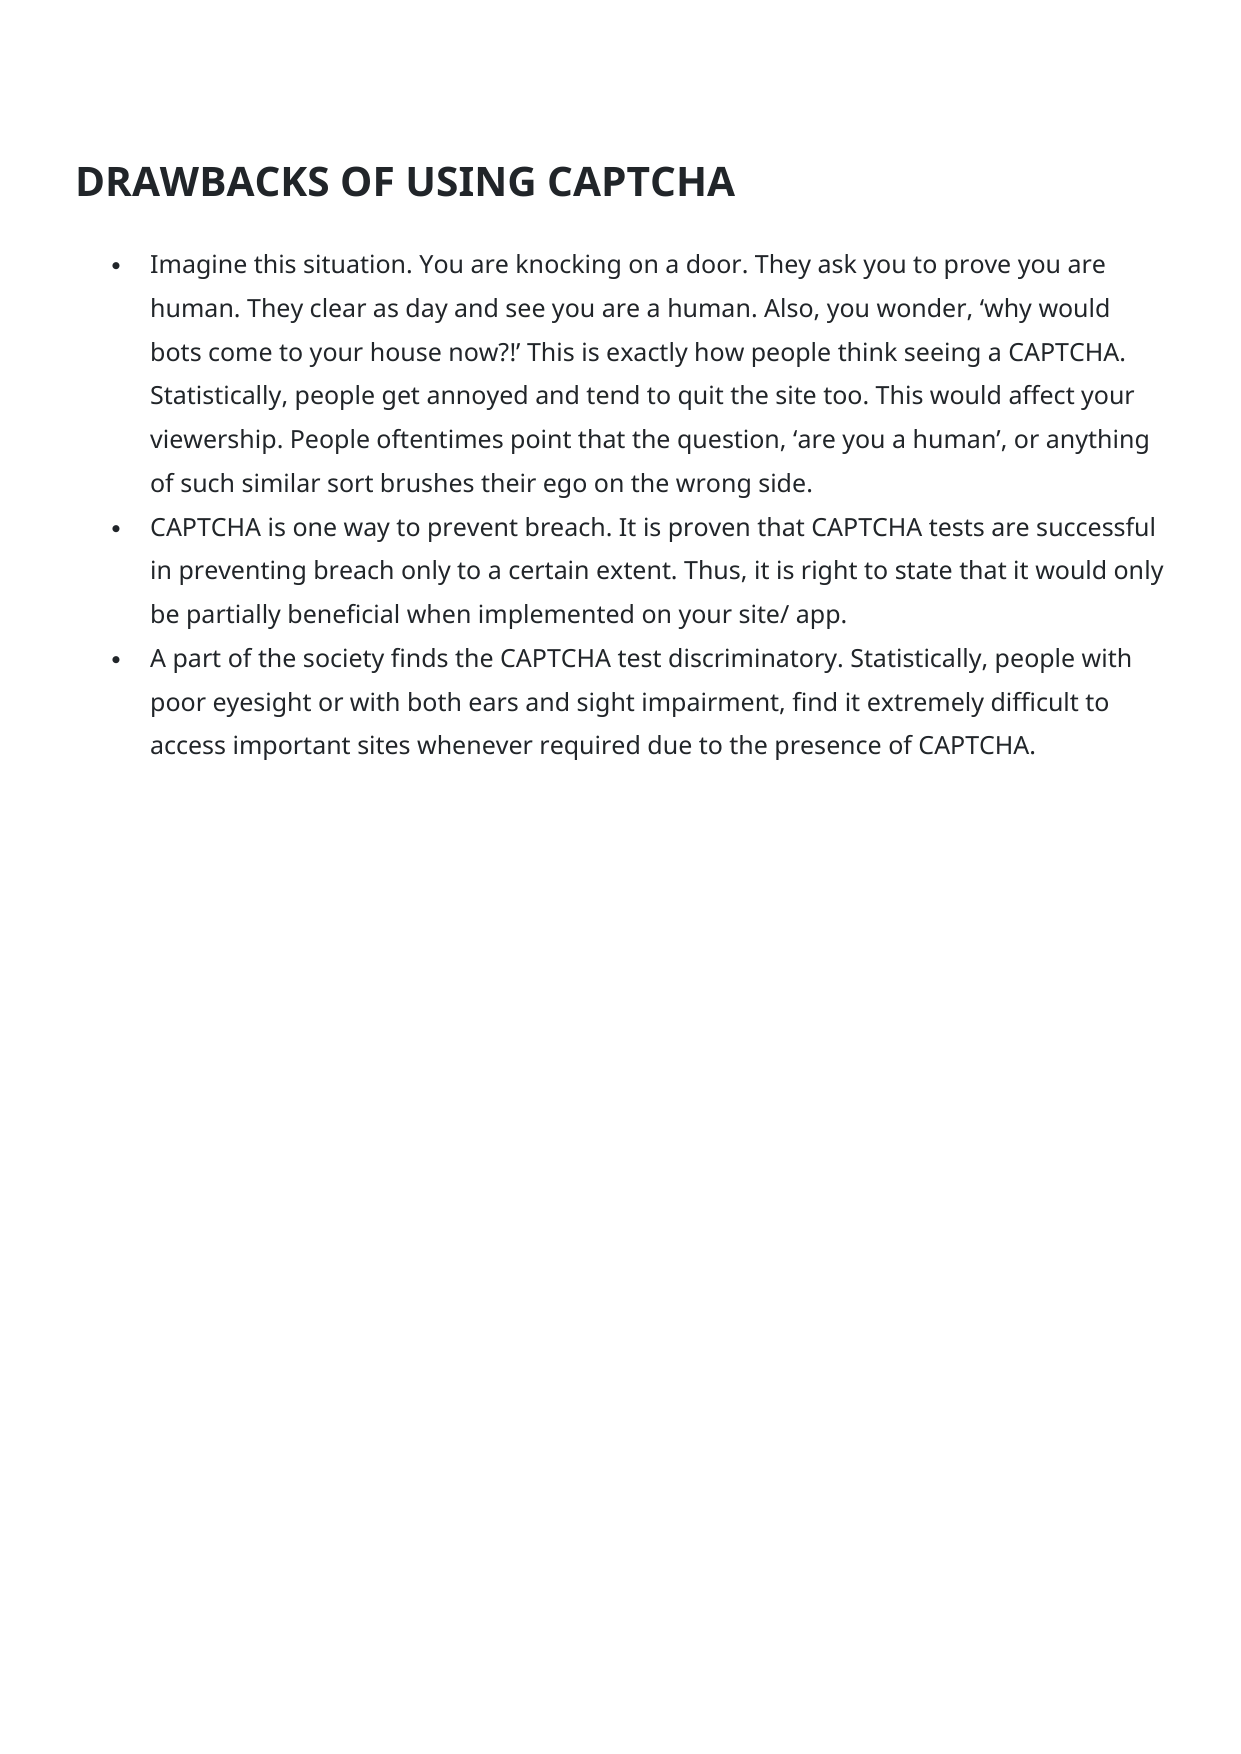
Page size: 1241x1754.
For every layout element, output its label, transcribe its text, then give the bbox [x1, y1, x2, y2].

text DRAWBACKS OF USING CAPTCHA [75, 152, 1165, 208]
list A part of the society finds the CAPTCHA test discriminatory. Statistically, people with poor eyesight or with both ears and sight impairment, find it extremely difficult to access important sites whenever required due to the presence of CAPTCHA. [112, 631, 1165, 762]
list Imagine this situation. You are knocking on a door. They ask you to prove you are human. They clear as day and see you are a human. Also, you wonder, ‘why would bots come to your house now?!’ This is exactly how people think seeing a CAPTCHA. Statistically, people get annoyed and tend to quit the site too. This would affect your viewership. People oftentimes point that the question, ‘are you a human’, or anything of such similar sort brushes their ego on the wrong side. [112, 237, 1165, 499]
list CAPTCHA is one way to prevent breach. It is proven that CAPTCHA tests are successful in preventing breach only to a certain extent. Thus, it is right to state that it would only be partially beneficial when implemented on your site/ app. [112, 499, 1165, 631]
